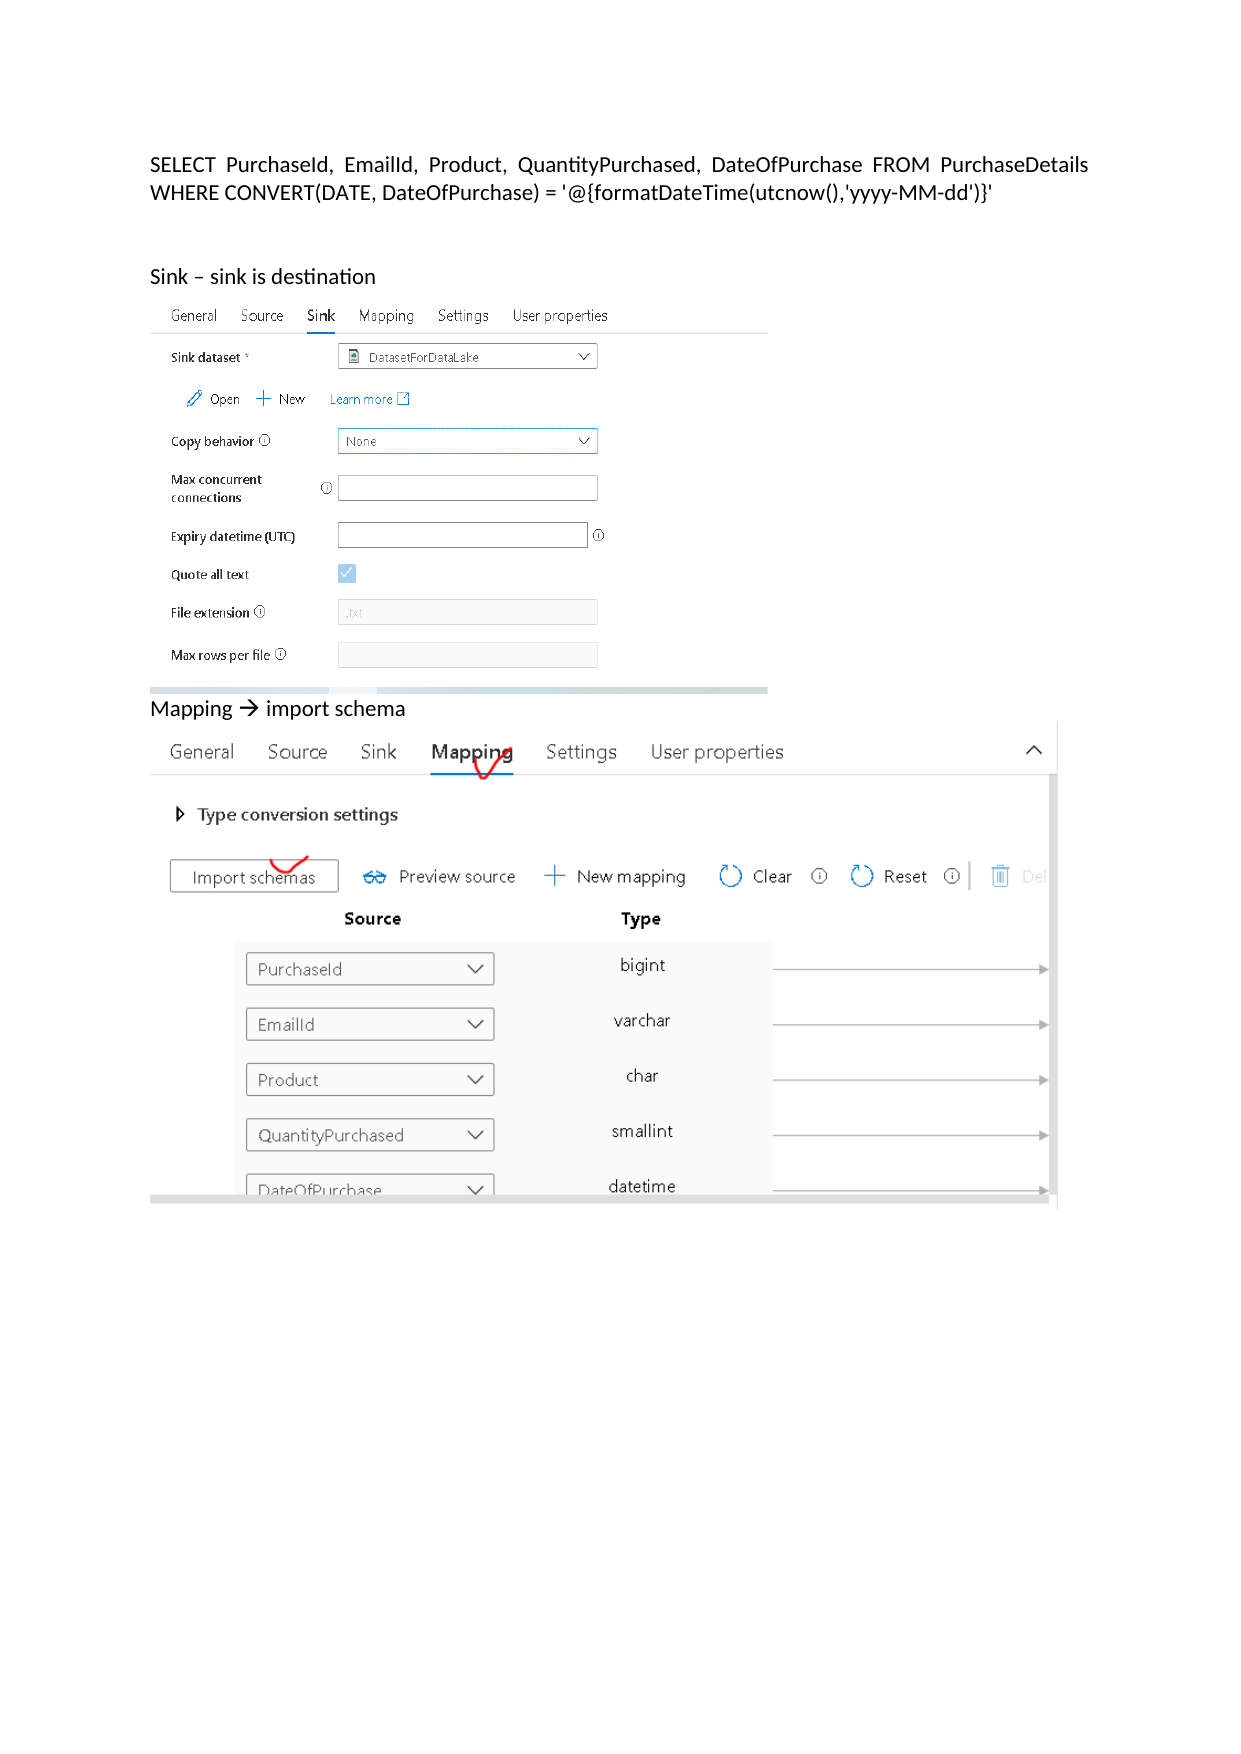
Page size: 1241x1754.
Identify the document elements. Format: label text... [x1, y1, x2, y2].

picture [150, 721, 1091, 1209]
text Mapping import schema [150, 694, 1090, 721]
text SELECT PurchaseId, EmailId, Product, QuantityPurchased, DateOfPurchase FROM PurchaseDetails WHERE CONVERT(DATE, DateOfPurchase) = '@{formatDateTime(utcnow(),'yyyy-MM-dd')}' [150, 150, 1090, 206]
picture [150, 290, 768, 694]
text Sink – sink is destination [150, 262, 1090, 290]
